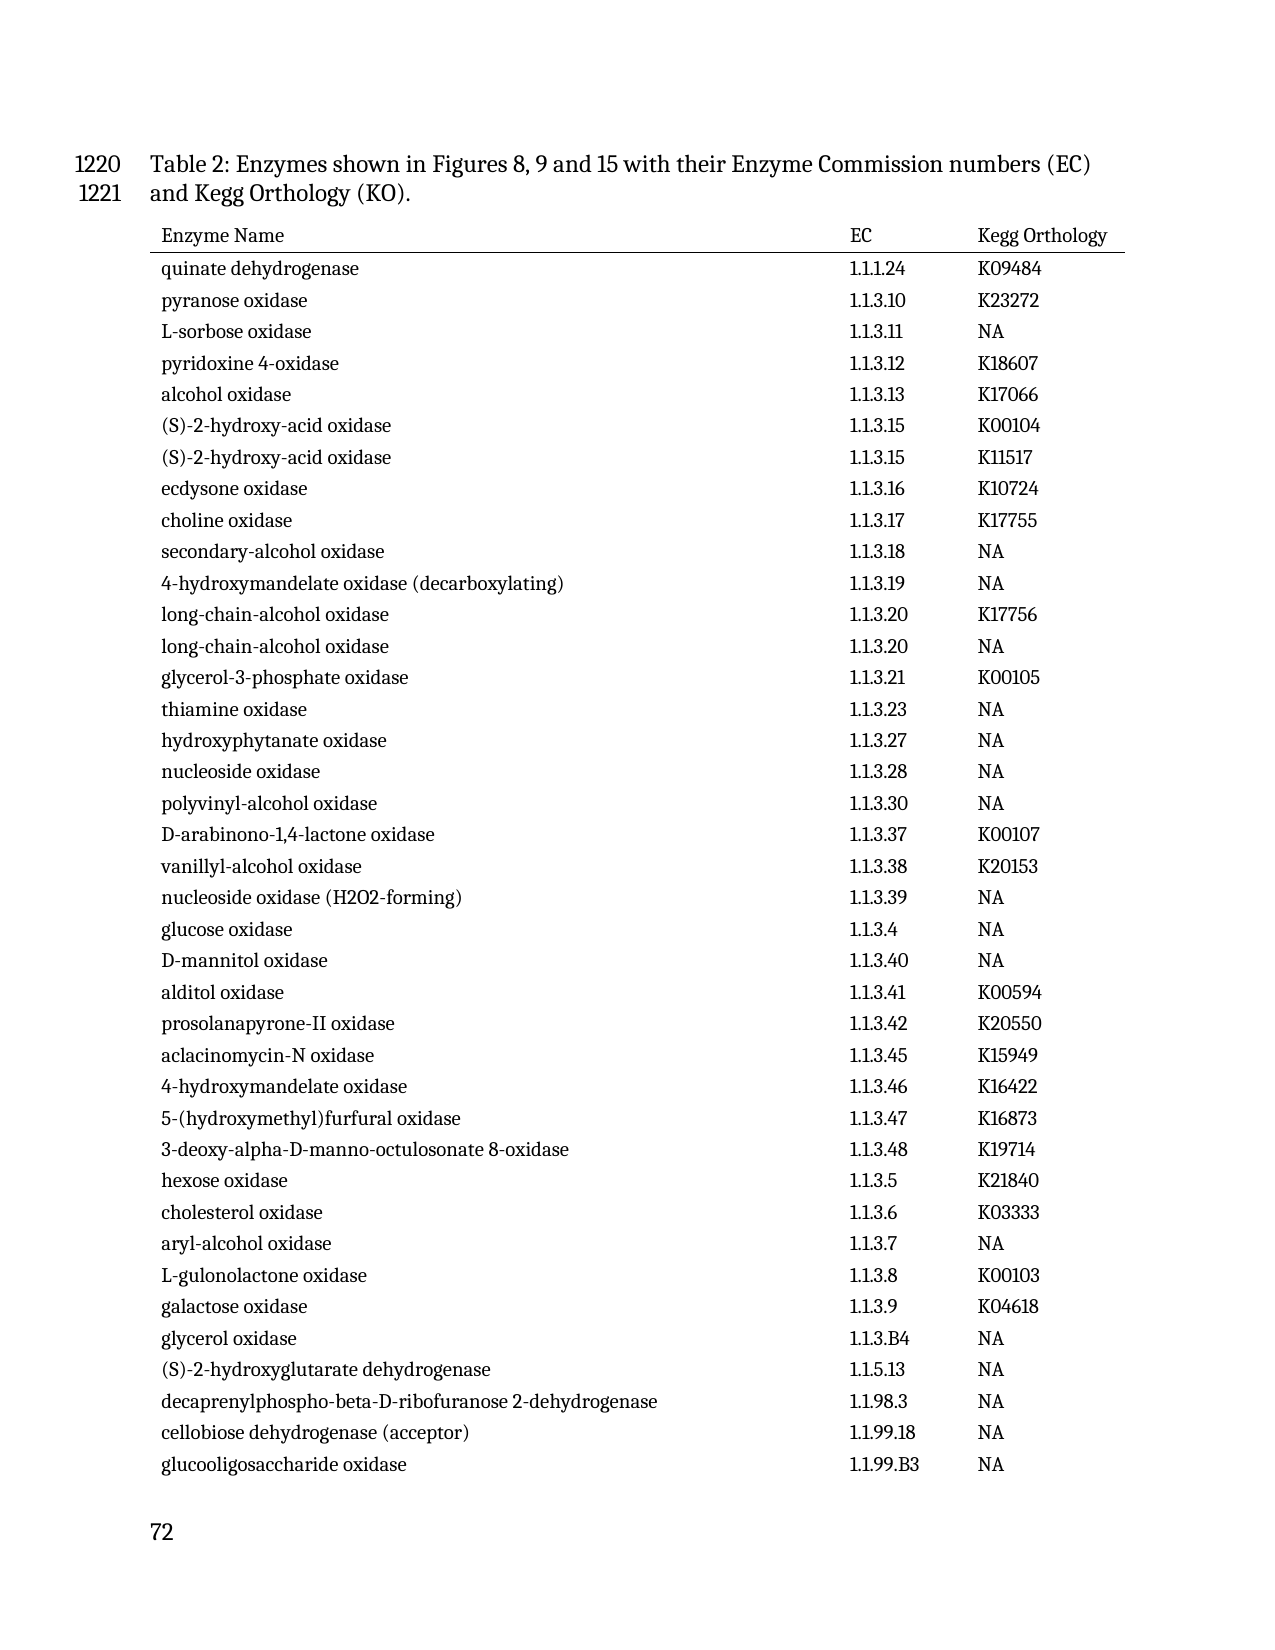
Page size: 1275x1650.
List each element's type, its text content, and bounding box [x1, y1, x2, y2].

table_cell NA [966, 756, 1125, 788]
table_cell long-chain-alcohol oxidase [150, 631, 839, 662]
table_cell 1.1.3.21 [839, 662, 966, 693]
table_cell prosolanapyrone-II oxidase [150, 1008, 839, 1039]
table_cell K10724 [966, 473, 1125, 505]
table_cell 4-hydroxymandelate oxidase [150, 1071, 839, 1102]
table_cell K23272 [966, 285, 1125, 316]
table_cell K17756 [966, 599, 1125, 631]
table_cell 1.1.3.20 [839, 599, 966, 631]
table_cell K00107 [966, 819, 1125, 851]
table_cell K18607 [966, 348, 1125, 379]
table_cell (S)-2-hydroxy-acid oxidase [150, 442, 839, 473]
table_cell K04618 [966, 1291, 1125, 1323]
table_cell NA [966, 694, 1125, 725]
table_header Enzyme Name [150, 220, 839, 251]
table_cell 1.1.3.15 [839, 410, 966, 442]
table_cell aryl-alcohol oxidase [150, 1228, 839, 1260]
table_cell 1.1.3.38 [839, 851, 966, 882]
table_cell 1.1.3.12 [839, 348, 966, 379]
table_cell K16422 [966, 1071, 1125, 1102]
table_cell pyranose oxidase [150, 285, 839, 316]
table_cell NA [966, 1386, 1125, 1417]
table_cell NA [966, 1449, 1125, 1480]
table_cell thiamine oxidase [150, 694, 839, 725]
table_cell NA [966, 1417, 1125, 1448]
table_cell K15949 [966, 1040, 1125, 1071]
table_cell 1.1.1.24 [839, 253, 966, 284]
table_cell K00594 [966, 977, 1125, 1008]
table_cell 1.1.3.39 [839, 882, 966, 914]
table_cell NA [966, 725, 1125, 756]
table_cell glycerol-3-phosphate oxidase [150, 662, 839, 693]
table_cell 1.1.3.47 [839, 1103, 966, 1134]
table_cell 1.1.3.5 [839, 1165, 966, 1197]
table_cell D-arabinono-1,4-lactone oxidase [150, 819, 839, 851]
table_cell hydroxyphytanate oxidase [150, 725, 839, 756]
table_cell alditol oxidase [150, 977, 839, 1008]
table_cell K17755 [966, 505, 1125, 536]
table_cell 1.1.3.40 [839, 945, 966, 977]
table_cell 1.1.3.48 [839, 1134, 966, 1165]
table_cell 1.1.3.27 [839, 725, 966, 756]
table_cell 1.1.3.16 [839, 473, 966, 505]
table_cell K20550 [966, 1008, 1125, 1039]
table_cell 1.1.3.17 [839, 505, 966, 536]
table_cell glucooligosaccharide oxidase [150, 1449, 839, 1480]
table_cell 1.1.3.41 [839, 977, 966, 1008]
table_cell nucleoside oxidase [150, 756, 839, 788]
table_cell decaprenylphospho-beta-D-ribofuranose 2-dehydrogenase [150, 1386, 839, 1417]
table_cell K11517 [966, 442, 1125, 473]
table_cell 1.1.3.B4 [839, 1323, 966, 1354]
table_cell 1.1.3.30 [839, 788, 966, 819]
table_cell vanillyl-alcohol oxidase [150, 851, 839, 882]
table_cell alcohol oxidase [150, 379, 839, 410]
text Table 2: Enzymes shown in Figures 8, 9 and 15 with their Enzyme Commission numbers (EC) and Kegg Orthology (KO). [150, 150, 1125, 207]
table_cell secondary-alcohol oxidase [150, 536, 839, 568]
table_cell 1.1.5.13 [839, 1354, 966, 1386]
table_cell 1.1.98.3 [839, 1386, 966, 1417]
table_cell 1.1.3.10 [839, 285, 966, 316]
table_cell (S)-2-hydroxyglutarate dehydrogenase [150, 1354, 839, 1386]
table_cell (S)-2-hydroxy-acid oxidase [150, 410, 839, 442]
table_cell K21840 [966, 1165, 1125, 1197]
table_cell polyvinyl-alcohol oxidase [150, 788, 839, 819]
table_cell NA [966, 914, 1125, 945]
table_cell NA [966, 568, 1125, 599]
table_cell NA [966, 1354, 1125, 1386]
table_cell NA [966, 788, 1125, 819]
table_cell K19714 [966, 1134, 1125, 1165]
table_cell K17066 [966, 379, 1125, 410]
table_cell NA [966, 631, 1125, 662]
table_cell K03333 [966, 1197, 1125, 1228]
table_cell 1.1.3.15 [839, 442, 966, 473]
table_cell D-mannitol oxidase [150, 945, 839, 977]
table_cell glucose oxidase [150, 914, 839, 945]
table_cell 1.1.99.B3 [839, 1449, 966, 1480]
table_cell quinate dehydrogenase [150, 253, 839, 284]
table_cell K20153 [966, 851, 1125, 882]
table_cell 3-deoxy-alpha-D-manno-octulosonate 8-oxidase [150, 1134, 839, 1165]
table_cell ecdysone oxidase [150, 473, 839, 505]
table_cell 1.1.3.13 [839, 379, 966, 410]
table_cell glycerol oxidase [150, 1323, 839, 1354]
table_cell K00104 [966, 410, 1125, 442]
table_cell L-sorbose oxidase [150, 316, 839, 347]
table_cell NA [966, 945, 1125, 977]
table_cell hexose oxidase [150, 1165, 839, 1197]
table_cell long-chain-alcohol oxidase [150, 599, 839, 631]
table_cell 1.1.3.4 [839, 914, 966, 945]
table_cell NA [966, 1323, 1125, 1354]
table_cell cholesterol oxidase [150, 1197, 839, 1228]
table_cell 1.1.3.6 [839, 1197, 966, 1228]
table_cell pyridoxine 4-oxidase [150, 348, 839, 379]
table_cell NA [966, 536, 1125, 568]
table_cell 1.1.3.18 [839, 536, 966, 568]
table_cell NA [966, 1228, 1125, 1260]
table_cell 1.1.99.18 [839, 1417, 966, 1448]
table_cell aclacinomycin-N oxidase [150, 1040, 839, 1071]
table_cell 1.1.3.23 [839, 694, 966, 725]
table_cell 1.1.3.11 [839, 316, 966, 347]
table_cell K00103 [966, 1260, 1125, 1291]
table_cell NA [966, 882, 1125, 914]
table_cell 4-hydroxymandelate oxidase (decarboxylating) [150, 568, 839, 599]
table_header EC [839, 220, 966, 251]
table_cell 1.1.3.46 [839, 1071, 966, 1102]
table_cell 1.1.3.28 [839, 756, 966, 788]
table_cell choline oxidase [150, 505, 839, 536]
table_cell L-gulonolactone oxidase [150, 1260, 839, 1291]
table_cell 1.1.3.9 [839, 1291, 966, 1323]
table_cell 1.1.3.37 [839, 819, 966, 851]
table_cell K16873 [966, 1103, 1125, 1134]
table_cell 5-(hydroxymethyl)furfural oxidase [150, 1103, 839, 1134]
table_cell K09484 [966, 253, 1125, 284]
table_cell galactose oxidase [150, 1291, 839, 1323]
table_cell nucleoside oxidase (H2O2-forming) [150, 882, 839, 914]
table_cell NA [966, 316, 1125, 347]
table_header Kegg Orthology [966, 220, 1125, 251]
table_cell 1.1.3.42 [839, 1008, 966, 1039]
table_cell K00105 [966, 662, 1125, 693]
table_cell 1.1.3.20 [839, 631, 966, 662]
table_cell 1.1.3.8 [839, 1260, 966, 1291]
table_cell 1.1.3.45 [839, 1040, 966, 1071]
table_cell cellobiose dehydrogenase (acceptor) [150, 1417, 839, 1448]
table_cell 1.1.3.7 [839, 1228, 966, 1260]
table_cell 1.1.3.19 [839, 568, 966, 599]
